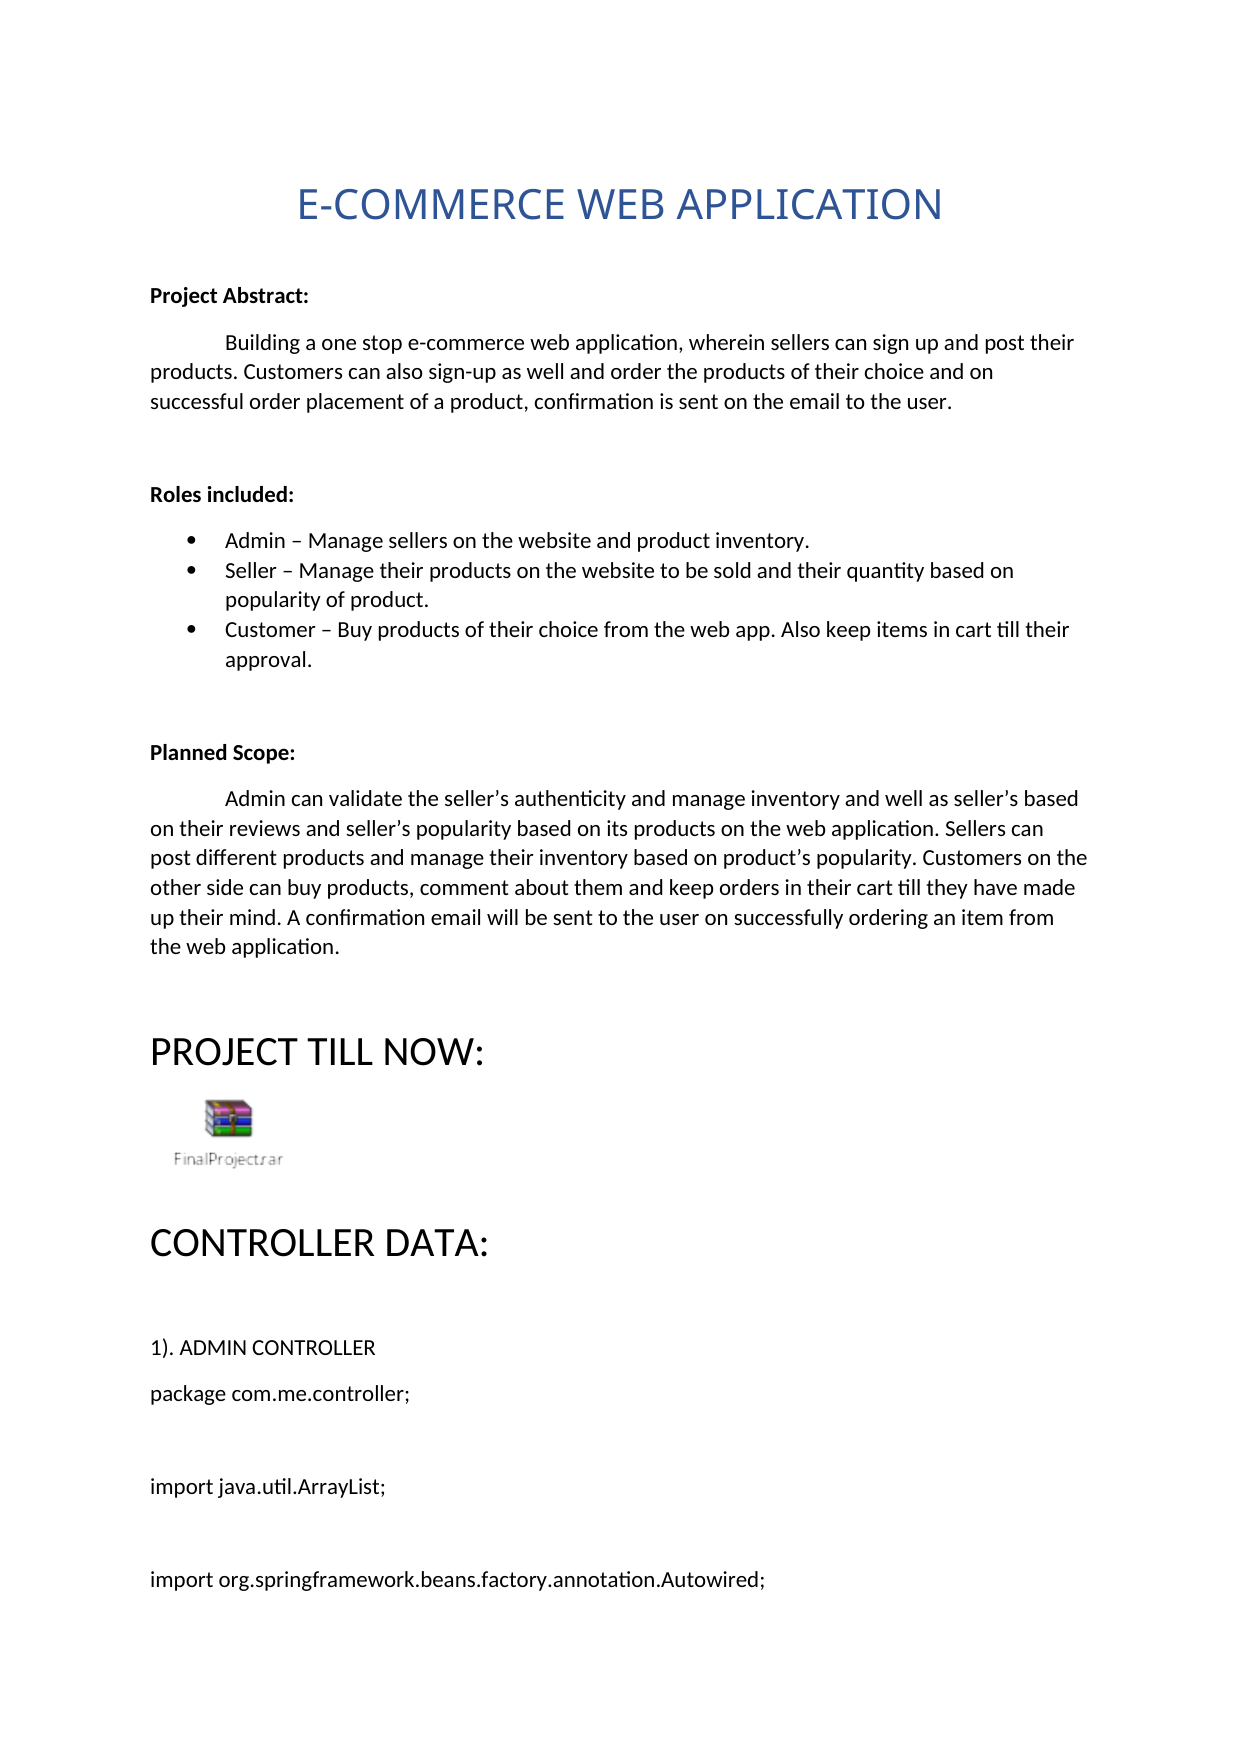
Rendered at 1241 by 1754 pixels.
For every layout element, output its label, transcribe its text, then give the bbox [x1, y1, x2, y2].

text CONTROLLER DATA: [150, 1216, 1090, 1267]
text import java.util.ArrayList; [150, 1472, 1090, 1500]
list Customer – Buy products of their choice from the web app. Also keep items in cart till their approval. [187, 615, 1090, 673]
text Roles included: [150, 480, 1090, 508]
list Seller – Manage their products on the website to be sold and their quantity based on popularity of product. [187, 556, 1090, 614]
text Planned Scope: [150, 738, 1090, 766]
text Admin can validate the seller’s authenticity and manage inventory and well as seller’s based on their reviews and seller’s popularity based on its products on the web application. Sellers can post different products and manage their inventory based on product’s popularity. Customers on the other side can buy products, comment about them and keep orders in their cart till they have made up their mind. A confirmation email will be sent to the user on successfully ordering an item from the web application. [150, 784, 1090, 961]
text import org.springframework.beans.factory.annotation.Autowired; [150, 1565, 1090, 1593]
text package com.me.controller; [150, 1379, 1090, 1407]
subtitle E-COMMERCE WEB APPLICATION [150, 175, 1090, 232]
text Project Abstract: [150, 281, 1090, 309]
text PROJECT TILL NOW: [150, 1025, 1090, 1076]
list Admin – Manage sellers on the website and product inventory. [187, 526, 1090, 554]
text 1). ADMIN CONTROLLER [150, 1333, 1090, 1361]
text Building a one stop e-commerce web application, wherein sellers can sign up and post their products. Customers can also sign-up as well and order the products of their choice and on successful order placement of a product, confirmation is sent on the email to the user. [150, 328, 1090, 415]
